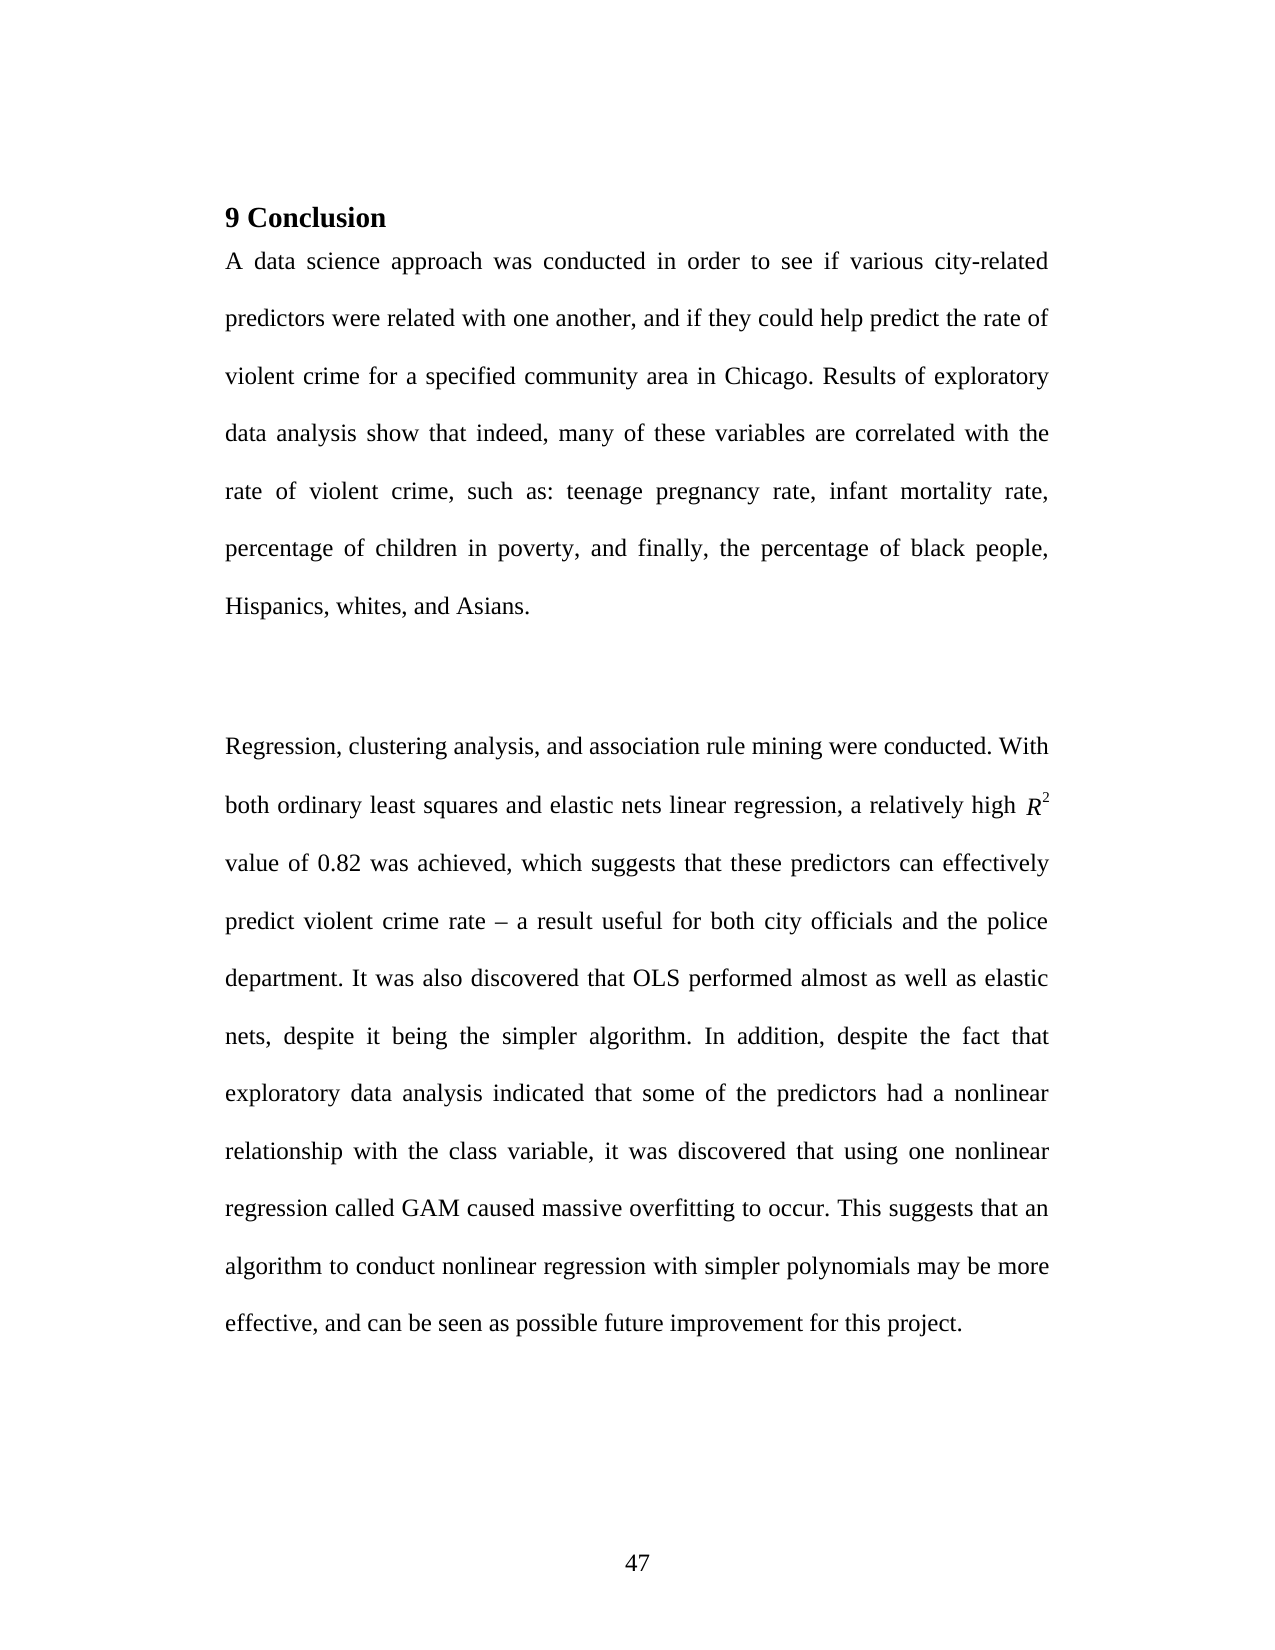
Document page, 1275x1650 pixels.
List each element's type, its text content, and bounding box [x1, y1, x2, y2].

text Regression, clustering analysis, and association rule mining were conducted. With both ordinary least squares and elastic nets linear regression, a relatively high value of 0.82 was achieved, which suggests that these predictors can effectively predict violent crime rate – a result useful for both city officials and the police department. It was also discovered that OLS performed almost as well as elastic nets, despite it being the simpler algorithm. In addition, despite the fact that exploratory data analysis indicated that some of the predictors had a nonlinear relationship with the class variable, it was discovered that using one nonlinear regression called GAM caused massive overfitting to occur. This suggests that an algorithm to conduct nonlinear regression with simpler polynomials may be more effective, and can be seen as possible future improvement for this project. [225, 731, 1050, 1337]
text A data science approach was conducted in order to see if various city-related predictors were related with one another, and if they could help predict the rate of violent crime for a specified community area in Chicago. Results of exploratory data analysis show that indeed, many of these variables are correlated with the rate of violent crime, such as: teenage pregnancy rate, infant mortality rate, percentage of children in poverty, and finally, the percentage of black people, Hispanics, whites, and Asians. [225, 246, 1050, 620]
subtitle Conclusion [225, 200, 1050, 233]
